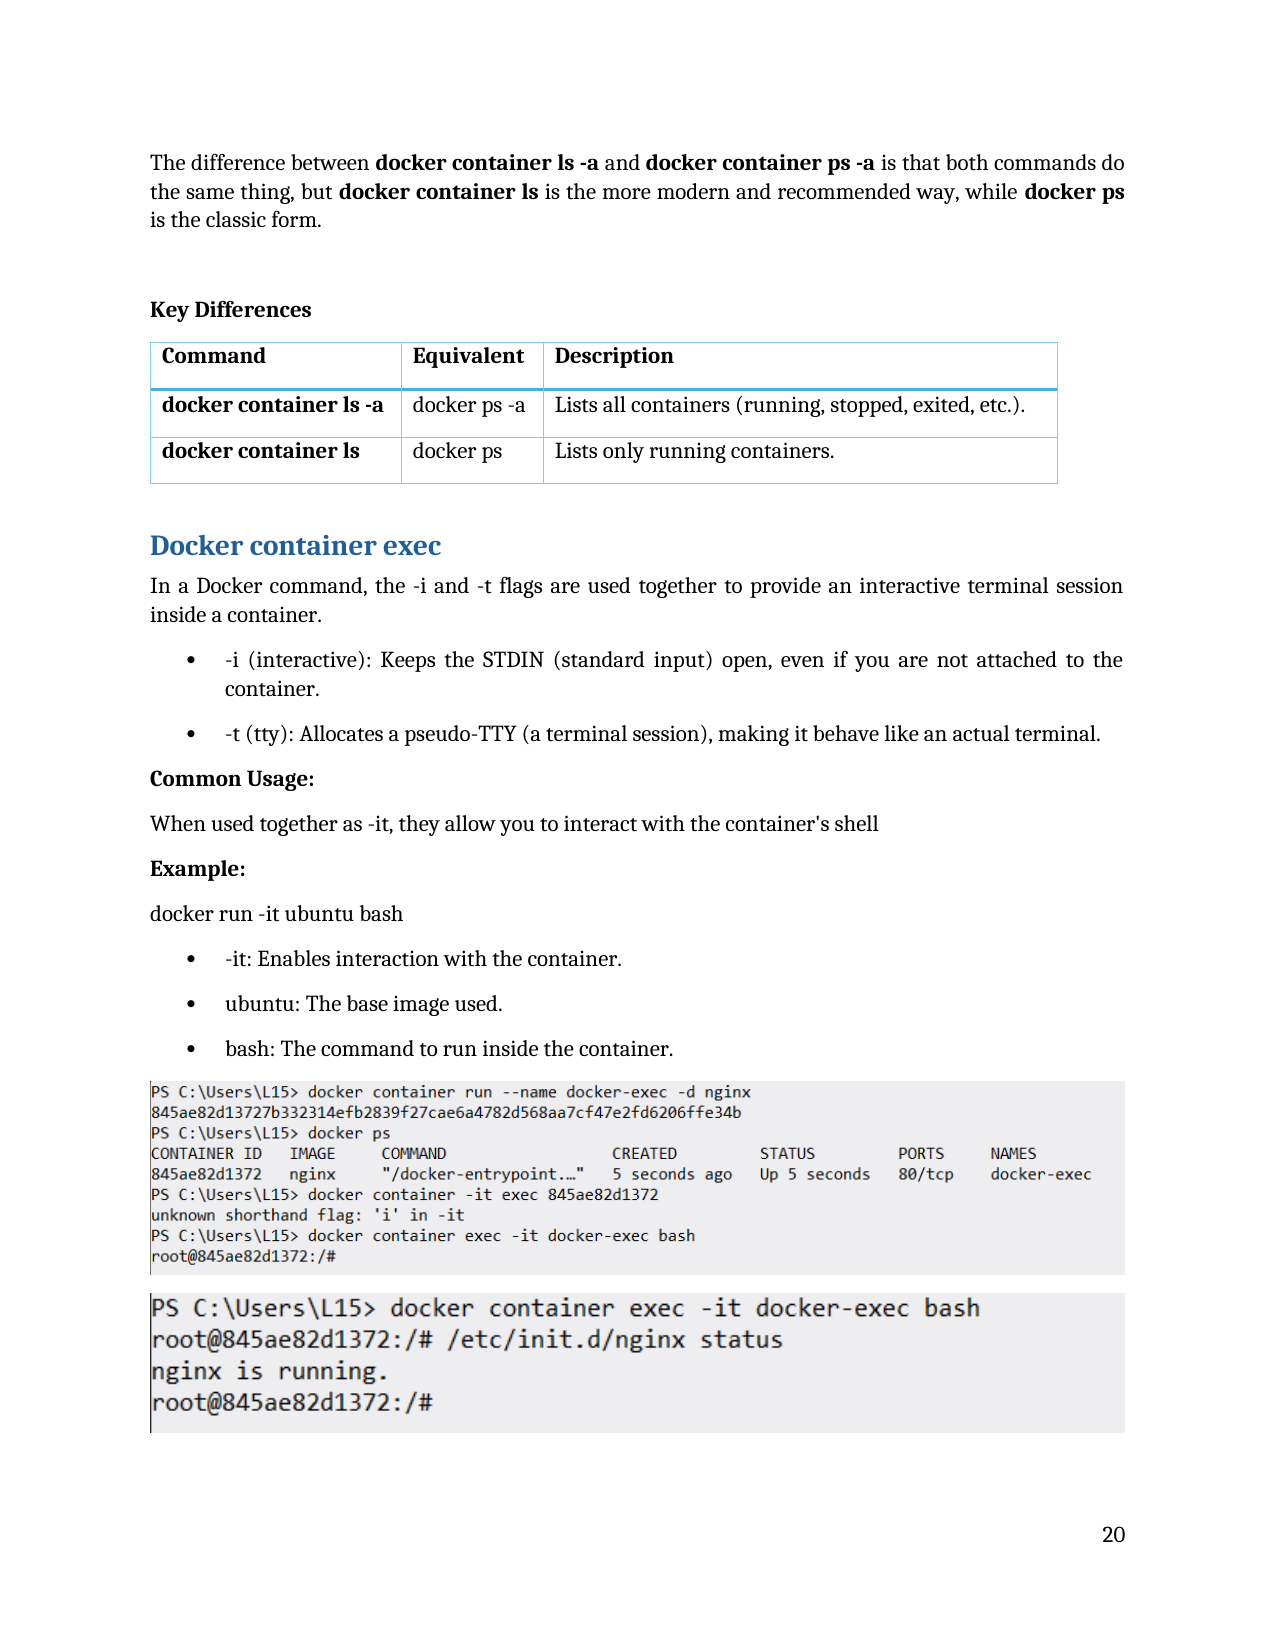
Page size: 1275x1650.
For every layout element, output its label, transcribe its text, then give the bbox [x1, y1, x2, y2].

subtitle Docker container exec [150, 529, 1125, 562]
text The difference between docker container ls -a and docker container ps -a is that both commands do the same thing, but docker container ls is the more modern and recommended way, while docker ps is the classic form. [150, 150, 1125, 233]
table_header Description [544, 343, 1057, 388]
table_cell docker container ls -a [151, 391, 401, 437]
table_cell docker container ls [151, 438, 401, 483]
text Common Usage: [150, 766, 1125, 792]
text When used together as -it, they allow you to interact with the container's shell [150, 811, 1125, 837]
list -i (interactive): Keeps the STDIN (standard input) open, even if you are not attached to the container. [187, 647, 1125, 702]
list -it: Enables interaction with the container. [187, 946, 1125, 972]
table_cell Lists only running containers. [544, 438, 1057, 483]
table_header Equivalent [402, 343, 543, 388]
table_cell docker ps [402, 438, 543, 483]
picture [150, 1081, 1125, 1275]
list ubuntu: The base image used. [187, 991, 1125, 1017]
table_cell docker ps -a [402, 391, 543, 437]
text Example: [150, 856, 1125, 882]
text docker run -it ubuntu bash [150, 901, 1125, 927]
list bash: The command to run inside the container. [187, 1036, 1125, 1062]
table_cell Lists all containers (running, stopped, exited, etc.). [544, 391, 1057, 437]
text Key Differences [150, 297, 1125, 323]
picture [150, 1293, 1125, 1433]
table_header Command [151, 343, 401, 388]
list -t (tty): Allocates a pseudo-TTY (a terminal session), making it behave like an actual terminal. [187, 720, 1125, 747]
text In a Docker command, the -i and -t flags are used together to provide an interactive terminal session inside a container. [150, 573, 1125, 628]
